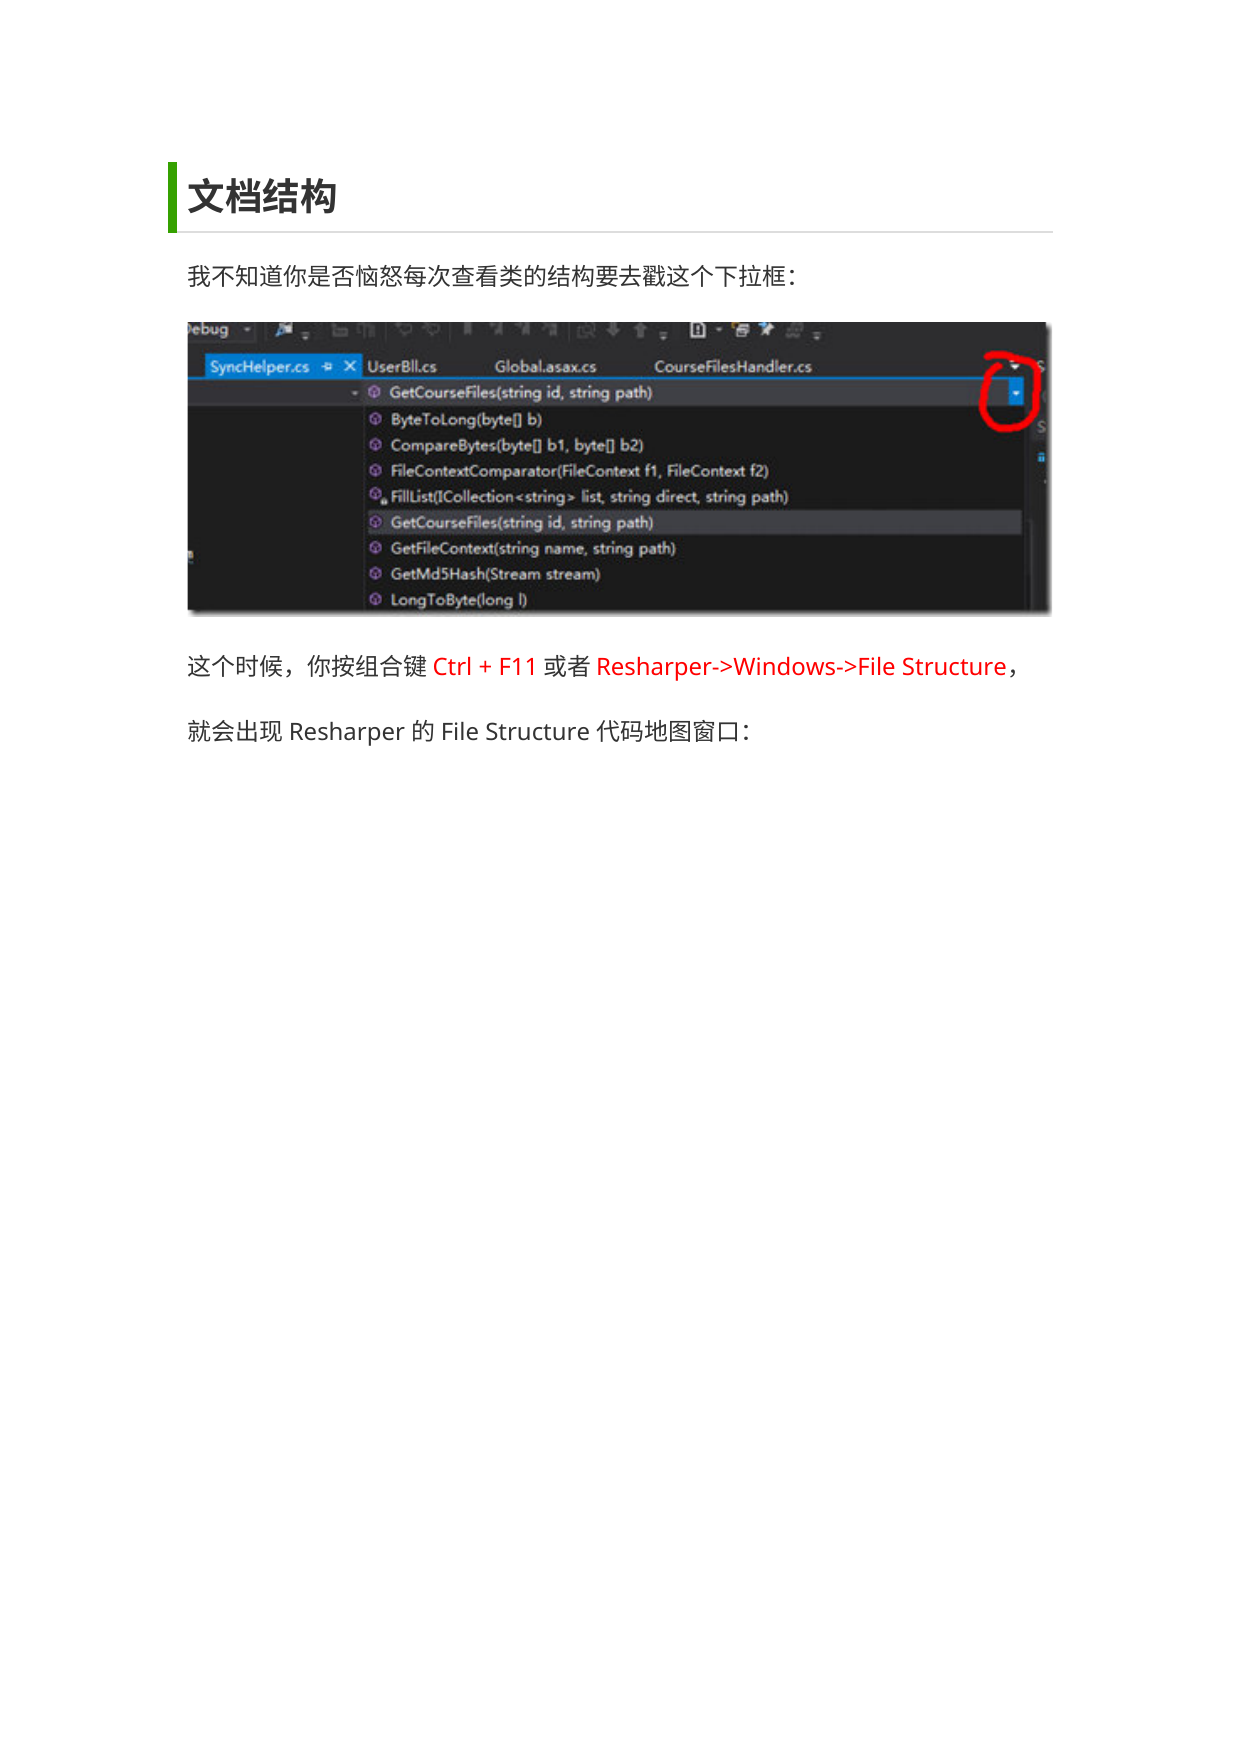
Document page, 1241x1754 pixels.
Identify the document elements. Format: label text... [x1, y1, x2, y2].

text 文档结构 [177, 162, 1053, 231]
picture [187, 322, 1053, 617]
text 我不知道你是否恼怒每次查看类的结构要去戳这个下拉框： [187, 242, 1053, 307]
text 这个时候，你按组合键 Ctrl + F11或者Resharper->Windows->File Structure，就会出现 Resharper 的 File Structure 代码地图窗口： [187, 632, 1053, 762]
